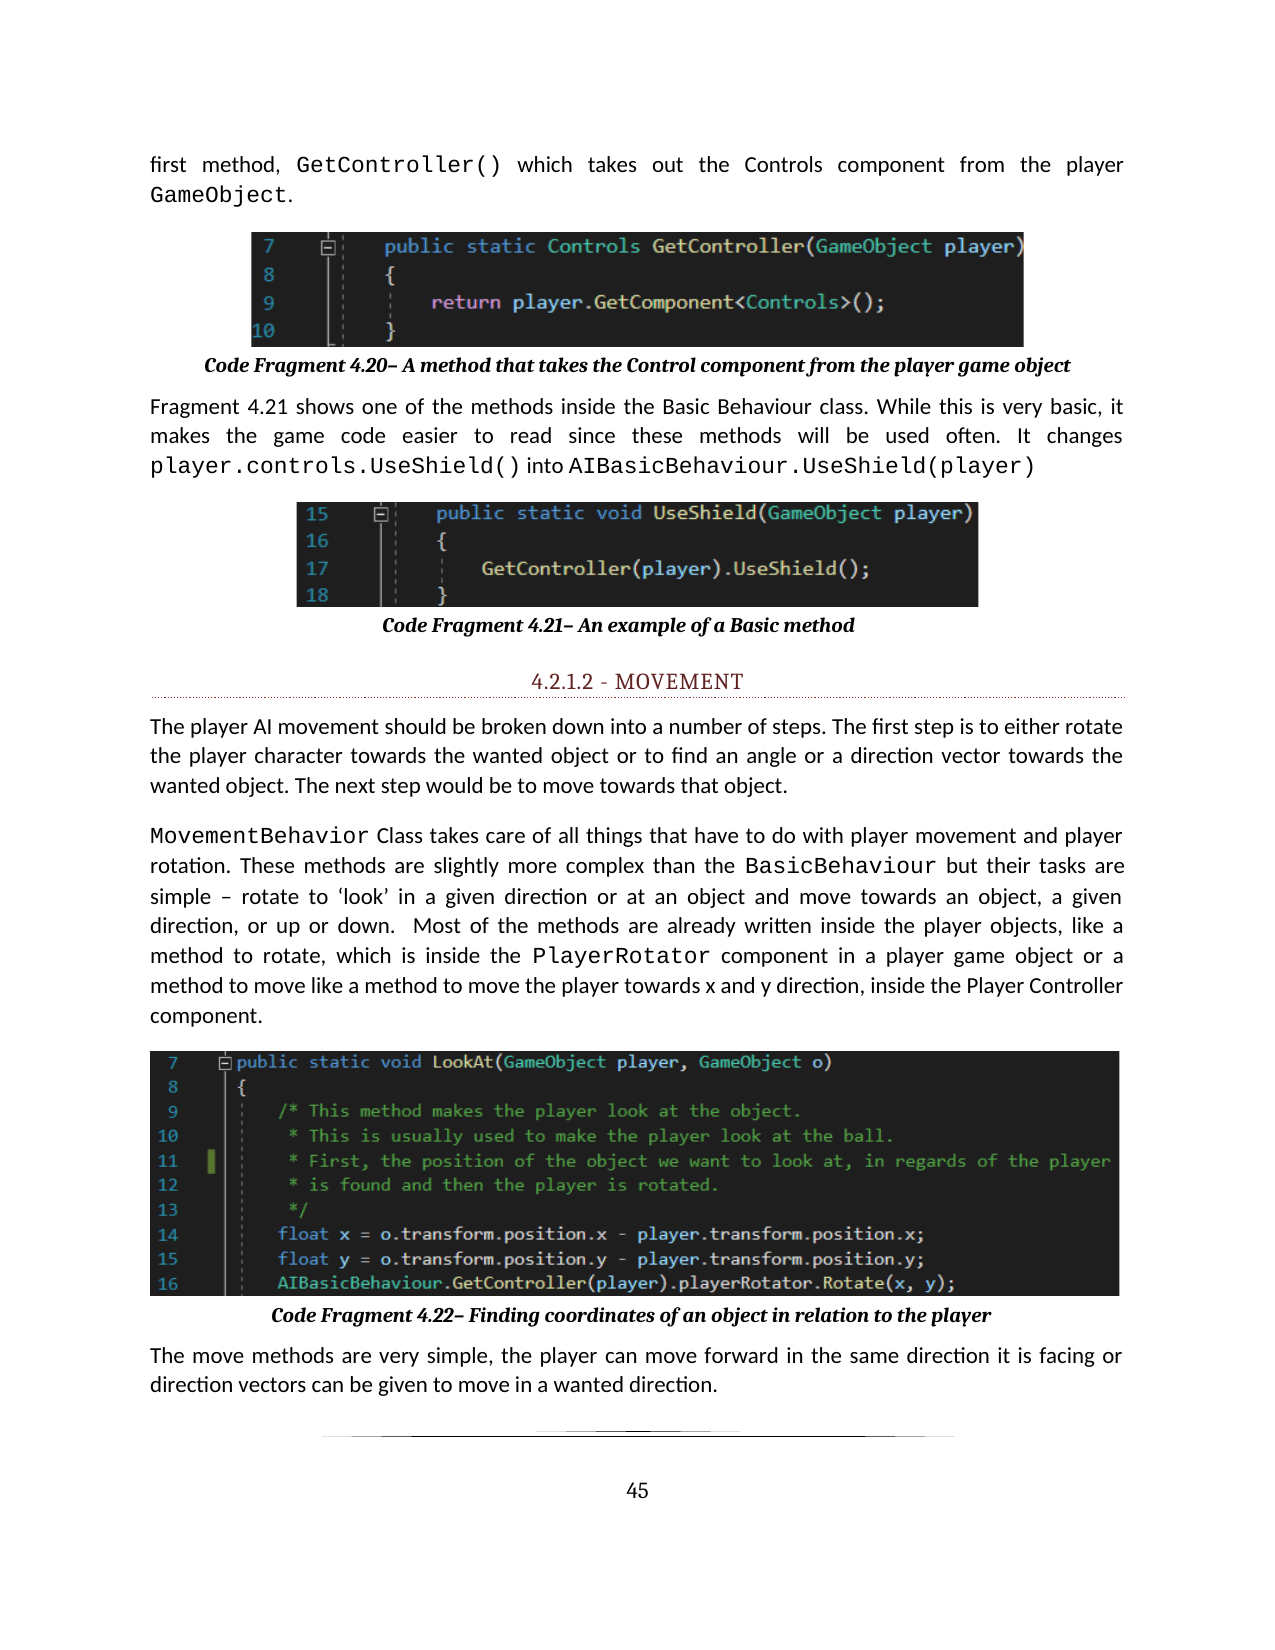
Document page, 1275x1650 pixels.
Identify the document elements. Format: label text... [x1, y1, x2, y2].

picture [150, 1051, 1120, 1296]
picture [251, 232, 1024, 347]
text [150, 150, 1125, 210]
text The player AI movement should be broken down into a number of steps. The first step is to either rotate the player character towards the wanted object or to find an angle or a direction vector towards the wanted object. The next step would be to move towards that object. [150, 712, 1125, 799]
text Fragment 4.21 shows one of the methods inside the Basic Behaviour class. While this is very basic, it makes the game code easier to read since these methods will be used often. It changes player.controls.UseShield() into AIBasicBehaviour.UseShield(player) [150, 392, 1125, 480]
text The move methods are very simple, the player can move forward in the same direction it is facing or direction vectors can be given to move in a wanted direction. [150, 1341, 1125, 1399]
text MovementBehavior Class takes care of all things that have to do with player movement and player rotation. These methods are slightly more complex than the BasicBehaviour but their tasks are simple – rotate to ‘look’ in a given direction or at an object and move towards an object, a given direction, or up or down. Most of the methods are already written inside the player objects, like a method to rotate, which is inside the PlayerRotator component in a player game object or a method to move like a method to move the player towards x and y direction, inside the Player Controller component. [150, 821, 1125, 1029]
subtitle 4.2.1.2 - Movement [150, 669, 1125, 698]
picture [296, 502, 979, 607]
